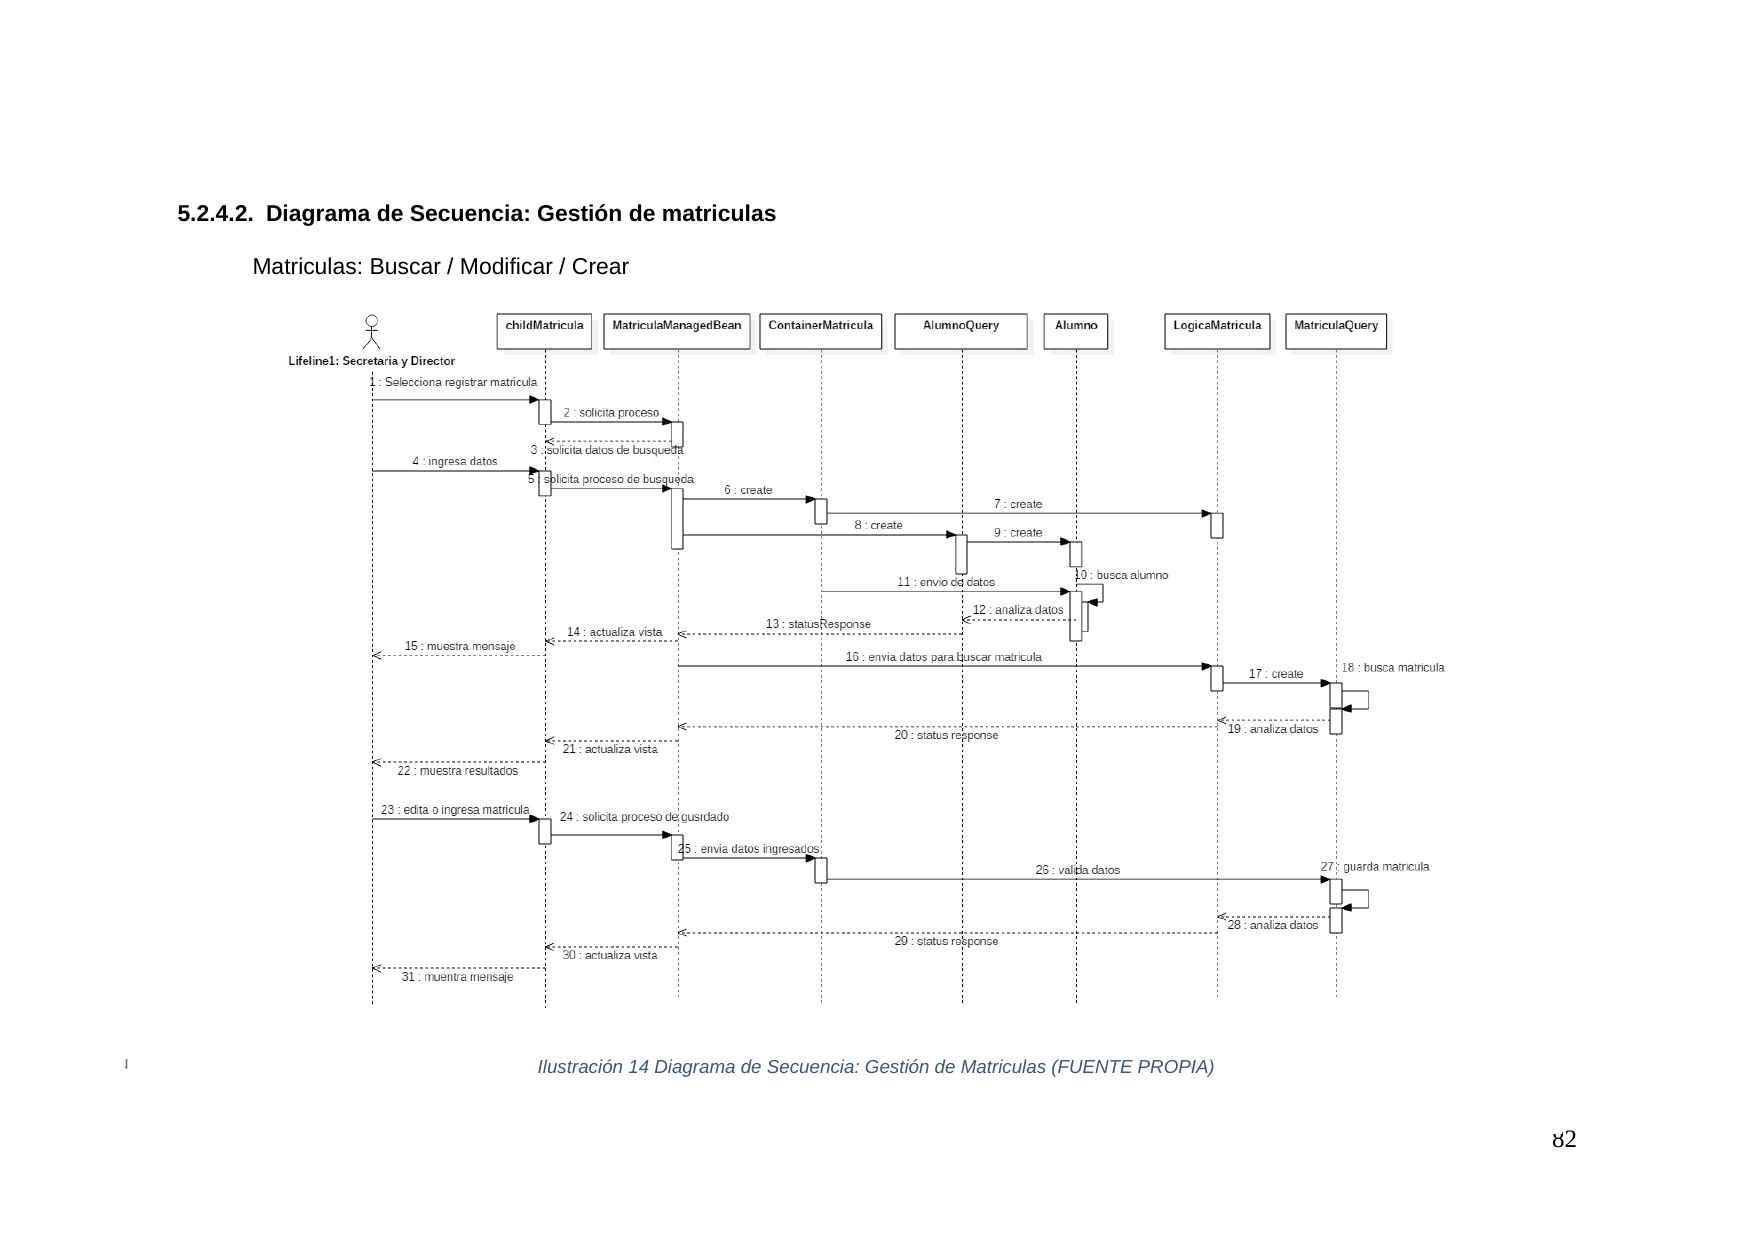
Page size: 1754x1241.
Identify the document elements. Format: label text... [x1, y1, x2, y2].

picture [275, 305, 1479, 1012]
list Matriculas: Buscar / Modificar / Crear [177, 253, 1577, 279]
text Ilustración 14 Diagrama de Secuencia: Gestión de Matriculas (FUENTE PROPIA) [177, 1056, 1577, 1078]
list Diagrama de Secuencia: Gestión de matriculas [177, 200, 1577, 227]
